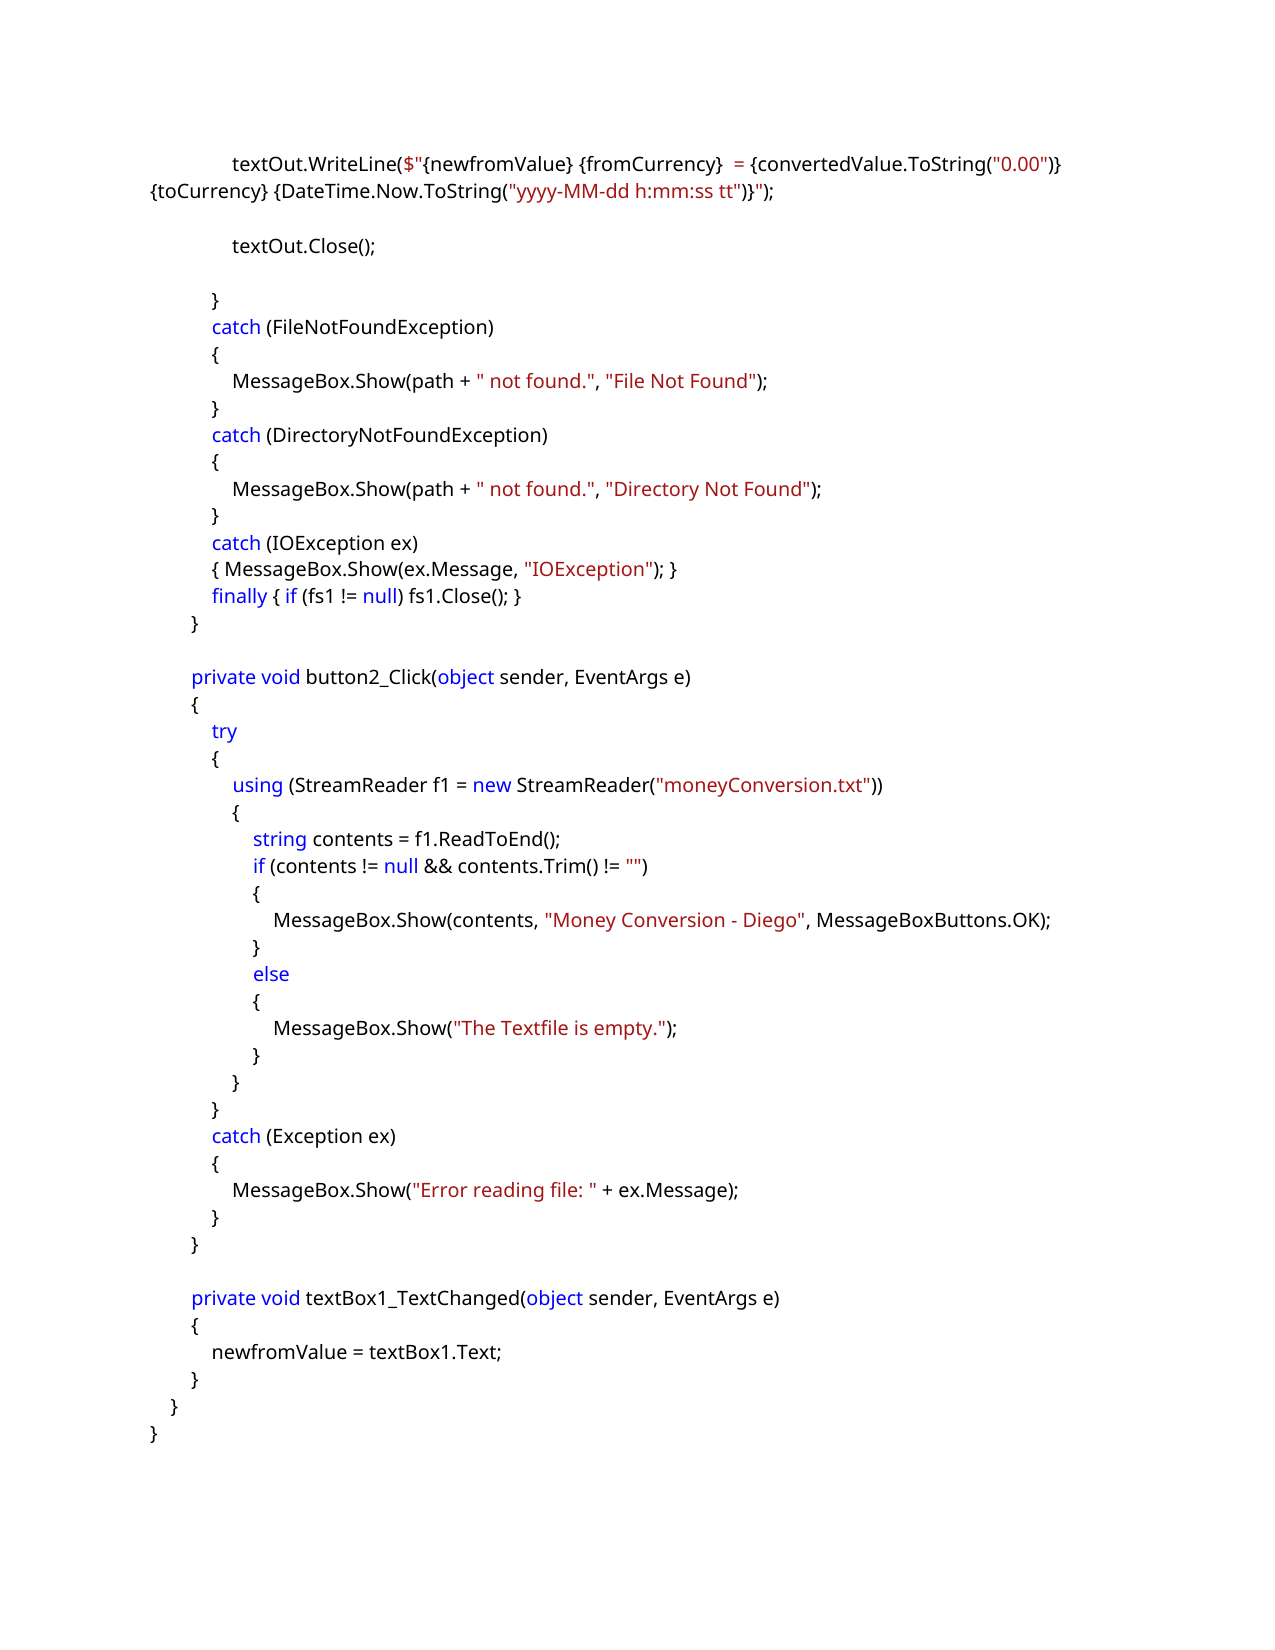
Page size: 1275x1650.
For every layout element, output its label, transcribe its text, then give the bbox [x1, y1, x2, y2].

text try [150, 718, 1125, 744]
text { [150, 448, 1125, 475]
text { [150, 1149, 1125, 1176]
text { [150, 987, 1125, 1014]
text { [150, 744, 1125, 772]
text using (StreamReader f1 = new StreamReader("moneyConversion.txt")) [150, 772, 1125, 798]
text MessageBox.Show("Error reading file: " + ex.Message); [150, 1176, 1125, 1203]
text { [150, 340, 1125, 367]
text catch (Exception ex) [150, 1122, 1125, 1149]
text } [150, 1230, 1125, 1257]
text if (contents != null && contents.Trim() != "") [150, 852, 1125, 879]
text { MessageBox.Show(ex.Message, "IOException"); } [150, 556, 1125, 583]
text } [150, 502, 1125, 529]
text textOut.WriteLine($"{newfromValue} {fromCurrency} = {convertedValue.ToString("0.00")} {toCurrency} {DateTime.Now.ToString("yyyy-MM-dd h:mm:ss tt")}"); [150, 150, 1125, 204]
text finally { if (fs1 != null) fs1.Close(); } [150, 583, 1125, 610]
text { [150, 879, 1125, 906]
text } [150, 1095, 1125, 1122]
text MessageBox.Show(contents, "Money Conversion - Diego", MessageBoxButtons.OK); [150, 906, 1125, 933]
text catch (DirectoryNotFoundException) [150, 421, 1125, 448]
text private void button2_Click(object sender, EventArgs e) [150, 664, 1125, 691]
text } [150, 1203, 1125, 1230]
text catch (FileNotFoundException) [150, 313, 1125, 340]
text string contents = f1.ReadToEnd(); [150, 826, 1125, 852]
text catch (IOException ex) [150, 529, 1125, 556]
text textOut.Close(); [150, 232, 1125, 259]
text newfromValue = textBox1.Text; [150, 1338, 1125, 1365]
text } [150, 1041, 1125, 1068]
text MessageBox.Show(path + " not found.", "File Not Found"); [150, 367, 1125, 394]
text } [150, 286, 1125, 313]
text } [150, 394, 1125, 421]
text MessageBox.Show(path + " not found.", "Directory Not Found"); [150, 475, 1125, 502]
text } [150, 933, 1125, 960]
text } [150, 1068, 1125, 1095]
text else [150, 960, 1125, 987]
text { [150, 691, 1125, 718]
text private void textBox1_TextChanged(object sender, EventArgs e) [150, 1284, 1125, 1311]
text } [150, 610, 1125, 637]
text } [150, 1365, 1125, 1392]
text } [150, 1392, 1125, 1419]
text { [150, 798, 1125, 826]
text MessageBox.Show("The Textfile is empty."); [150, 1014, 1125, 1041]
text } [150, 1419, 1125, 1446]
text { [150, 1311, 1125, 1338]
